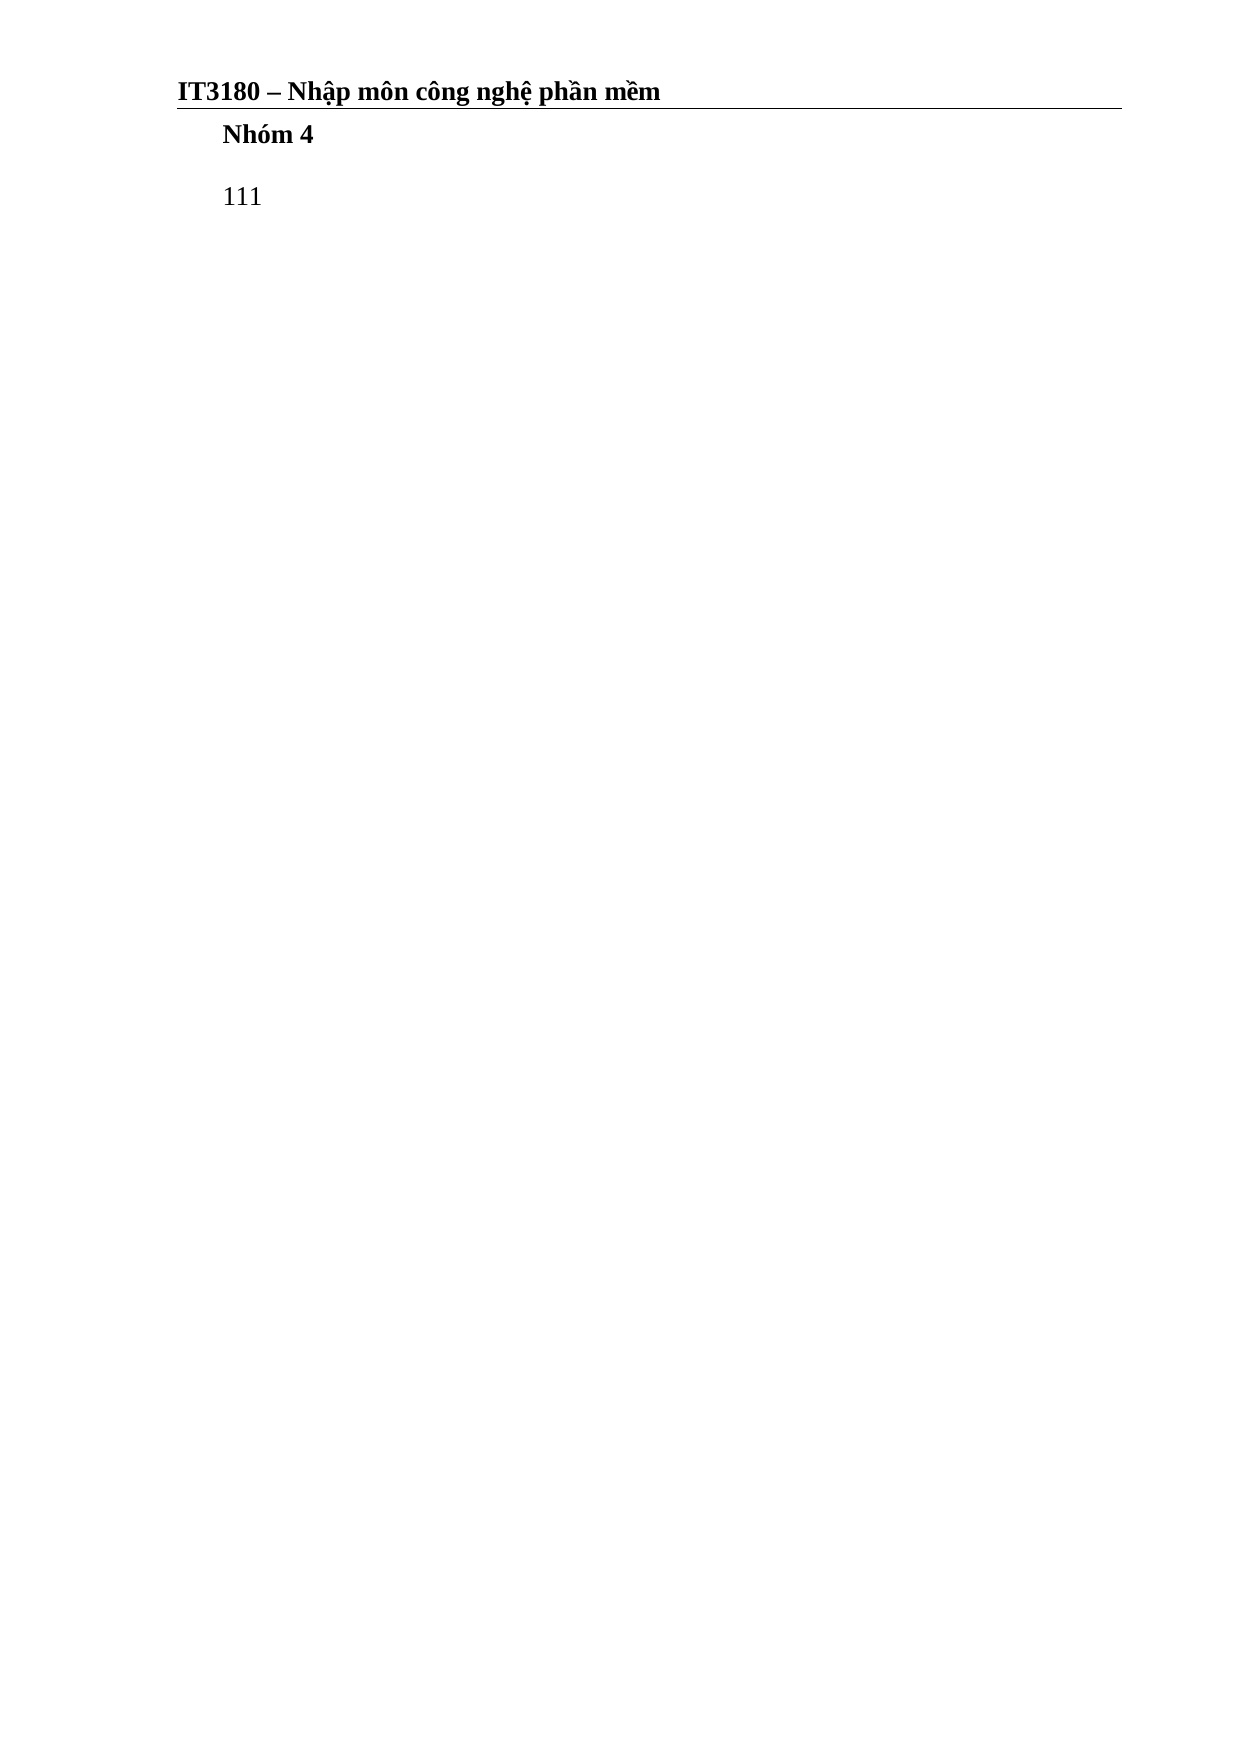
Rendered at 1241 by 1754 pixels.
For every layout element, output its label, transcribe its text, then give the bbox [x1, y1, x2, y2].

text Nhóm 4 111 [222, 118, 1152, 215]
